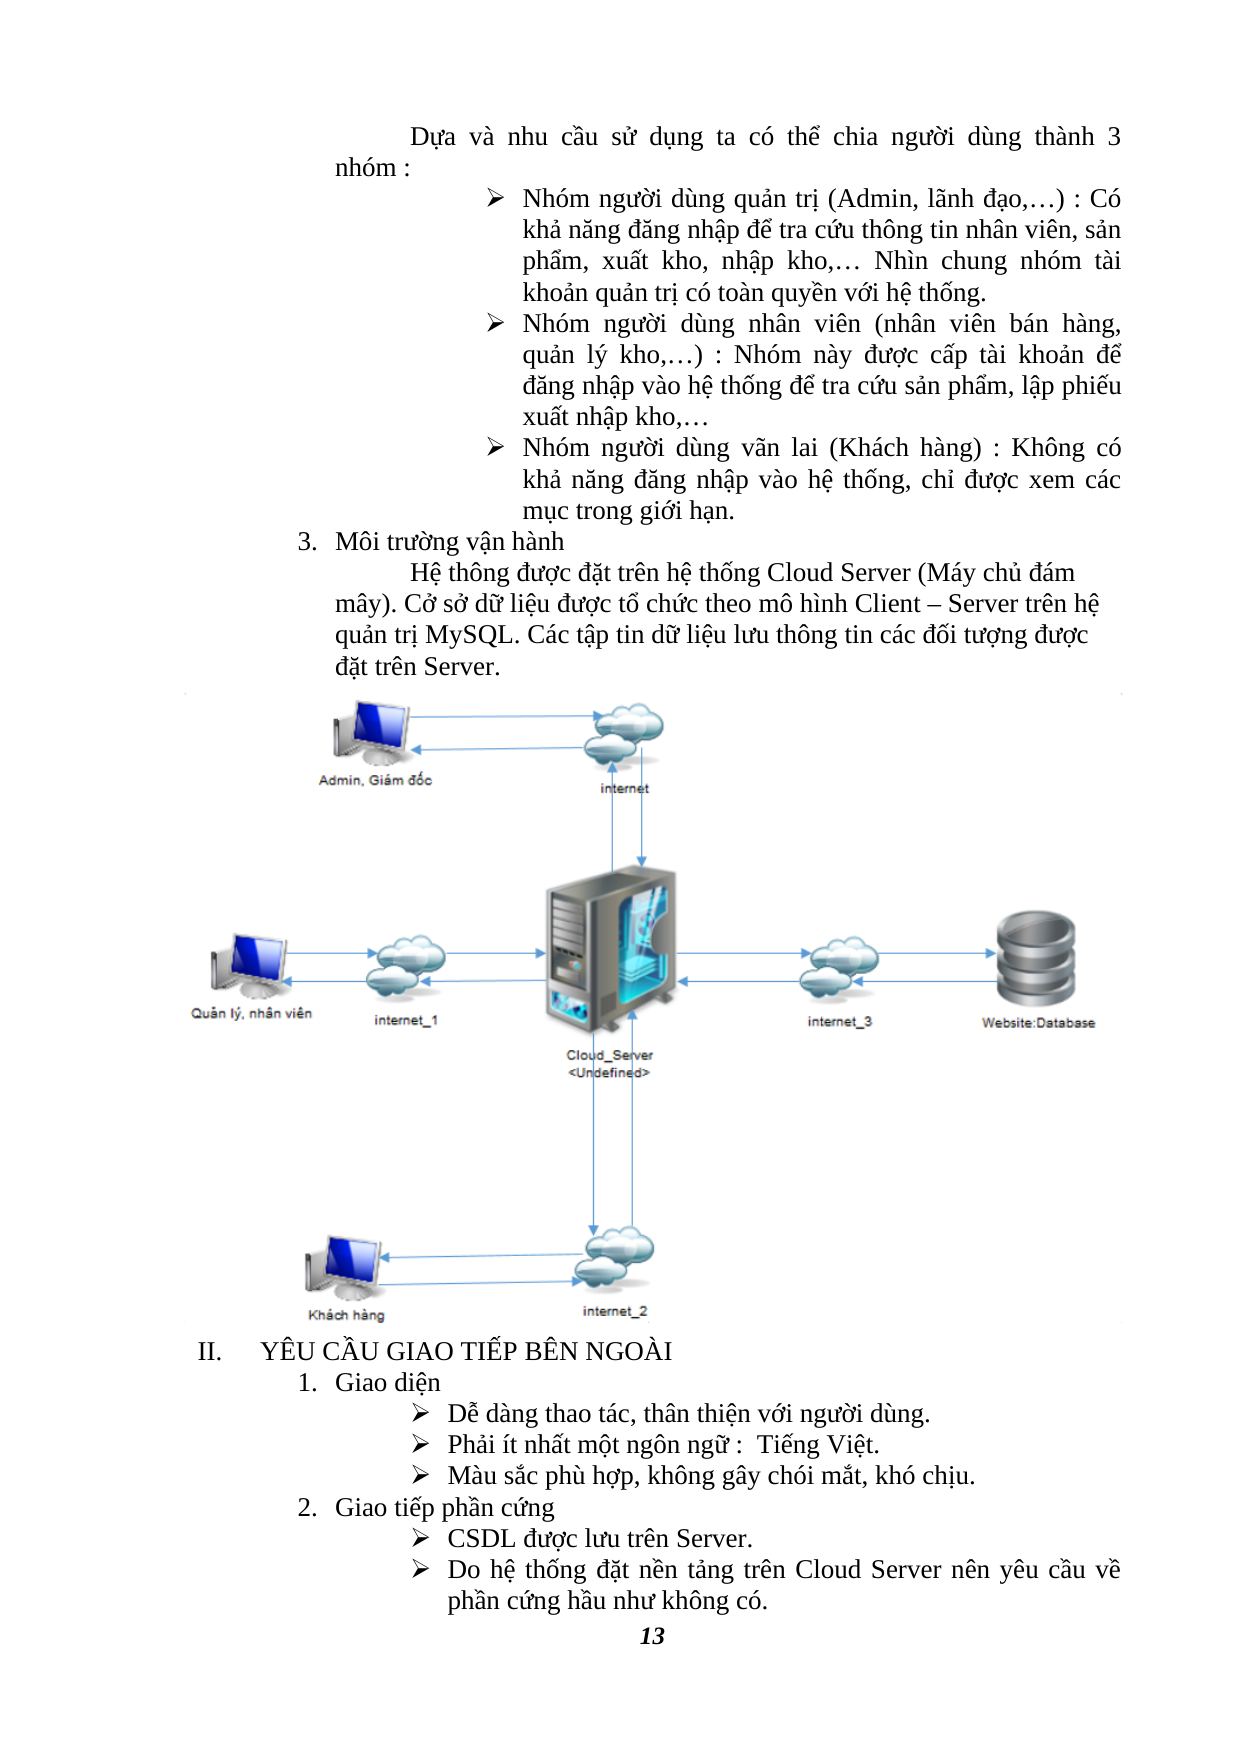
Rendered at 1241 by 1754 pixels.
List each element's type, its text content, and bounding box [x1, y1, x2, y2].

list Phải ít nhất một ngôn ngữ : Tiếng Việt. [410, 1428, 1122, 1459]
list Nhóm người dùng vãn lai (Khách hàng) : Không có khả năng đăng nhập vào hệ thống, chỉ được xem các mục trong giới hạn. [485, 431, 1122, 525]
list Hệ thông được đặt trên hệ thống Cloud Server (Máy chủ đám mây). Cở sở dữ liệu được tổ chức theo mô hình Client – Server trên hệ quản trị MySQL. Các tập tin dữ liệu lưu thông tin các đối tượng được đặt trên Server. [335, 556, 1122, 681]
list Nhóm người dùng nhân viên (nhân viên bán hàng, quản lý kho,…) : Nhóm này được cấp tài khoản để đăng nhập vào hệ thống để tra cứu sản phẩm, lập phiếu xuất nhập kho,… [485, 307, 1122, 431]
picture [184, 693, 1123, 1323]
list Nhóm người dùng quản trị (Admin, lãnh đạo,…) : Có khả năng đăng nhập để tra cứu thông tin nhân viên, sản phẩm, xuất kho, nhập kho,… Nhìn chung nhóm tài khoản quản trị có toàn quyền với hệ thống. [485, 182, 1122, 307]
list Giao tiếp phần cứng [297, 1491, 1122, 1522]
list Môi trường vận hành [297, 525, 1122, 556]
list Dựa và nhu cầu sử dụng ta có thể chia người dùng thành 3 nhóm : [335, 120, 1122, 182]
list Dễ dàng thao tác, thân thiện với người dùng. [410, 1397, 1122, 1428]
list Giao diện [297, 1366, 1122, 1397]
list CSDL được lưu trên Server. [410, 1522, 1122, 1553]
list YÊU CẦU GIAO TIẾP BÊN NGOÀI [222, 1335, 1122, 1366]
list Do hệ thống đặt nền tảng trên Cloud Server nên yêu cầu về phần cứng hầu như không có. [410, 1553, 1122, 1616]
list Màu sắc phù hợp, không gây chói mắt, khó chịu. [410, 1459, 1122, 1491]
